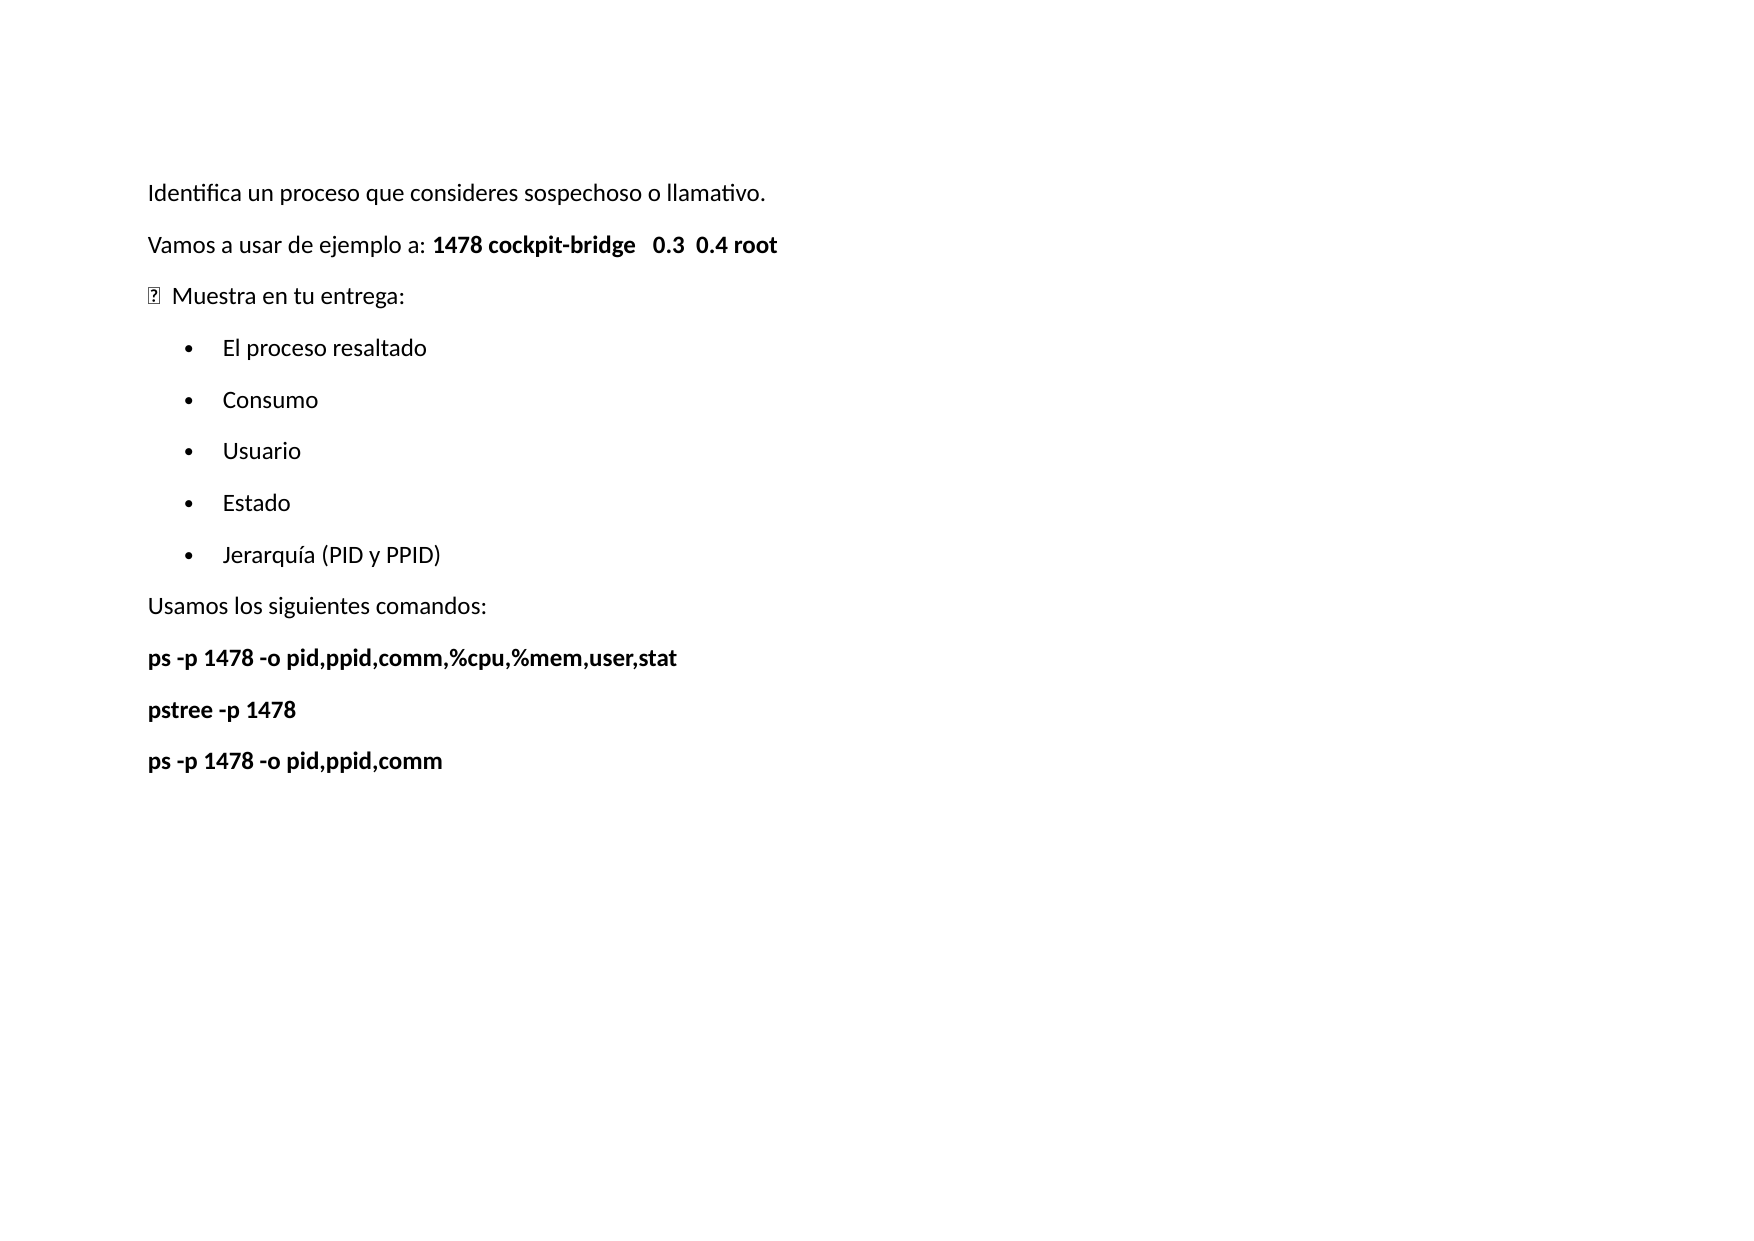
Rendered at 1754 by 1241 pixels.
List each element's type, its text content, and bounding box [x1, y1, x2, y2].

text ps -p 1478 -o pid,ppid,comm,%cpu,%mem,user,stat [148, 642, 1606, 673]
list Jerarquía (PID y PPID) [185, 539, 1606, 569]
list Estado [185, 487, 1606, 518]
text ps -p 1478 -o pid,ppid,comm [148, 746, 1606, 776]
text Usamos los siguientes comandos: [148, 591, 1606, 621]
text Vamos a usar de ejemplo a: 1478 cockpit-bridge 0.3 0.4 root [148, 229, 1606, 259]
list Usuario [185, 436, 1606, 466]
text  Muestra en tu entrega: [148, 281, 1606, 311]
text pstree -p 1478 [148, 694, 1606, 724]
list El proceso resaltado [185, 332, 1606, 363]
text Identifica un proceso que consideres sospechoso o llamativo. [148, 177, 1606, 208]
list Consumo [185, 384, 1606, 414]
